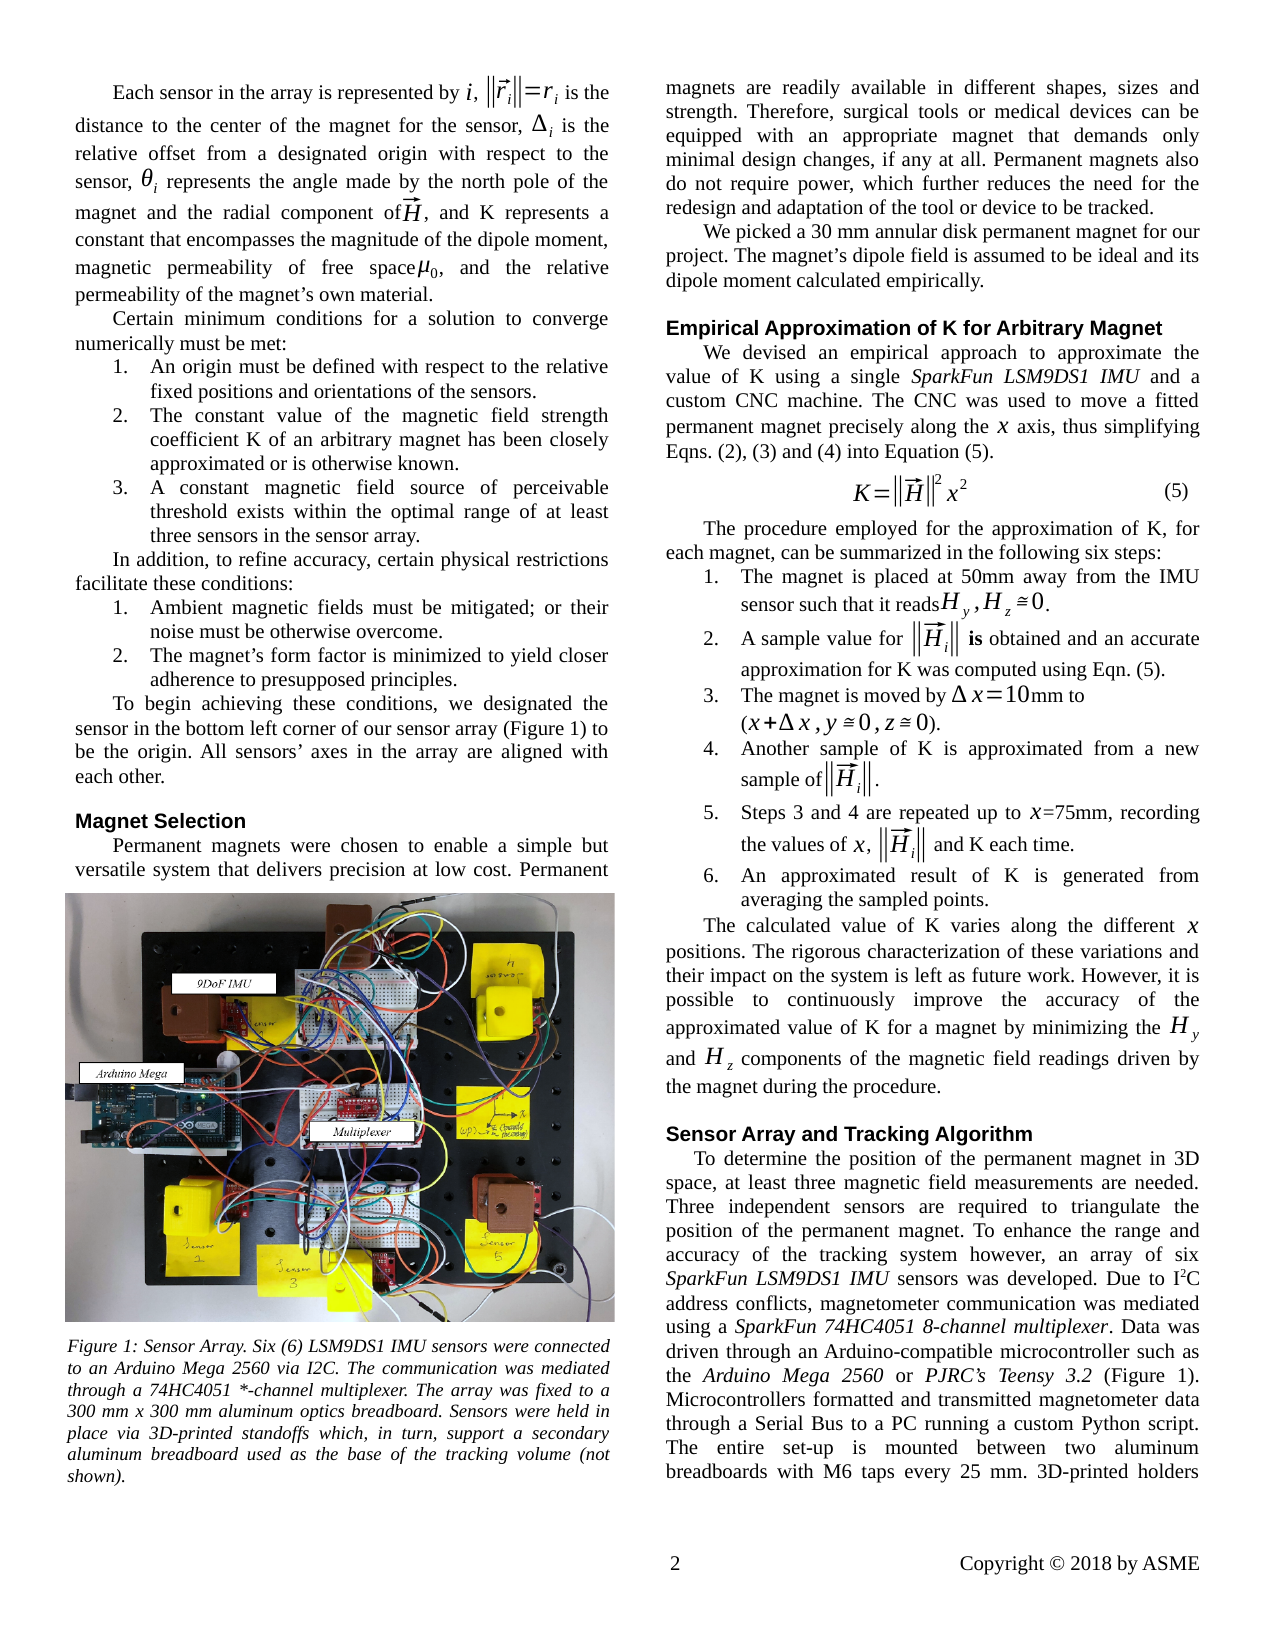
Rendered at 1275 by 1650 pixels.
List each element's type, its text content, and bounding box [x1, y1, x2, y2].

picture [65, 893, 615, 1322]
table_header (5) [1115, 464, 1200, 516]
text The procedure employed for the approximation of K, for each magnet, can be summarized in the following six steps: [666, 516, 1200, 564]
list Another sample of K is approximated from a new sample of. [703, 736, 1200, 798]
text Magnet Selection [75, 809, 609, 833]
list The magnet is placed at 50mm away from the IMU sensor such that it reads. [703, 564, 1200, 619]
text We picked a 30 mm annular disk permanent magnet for our project. The magnet’s dipole field is assumed to be ideal and its dipole moment calculated empirically. [666, 219, 1200, 292]
text Certain minimum conditions for a solution to converge numerically must be met: [75, 306, 609, 354]
text We devised an empirical approach to approximate the value of K using a single SparkFun LSM9DS1 IMU and a custom CNC machine. The CNC was used to move a fitted permanent magnet precisely along the axis, thus simplifying Eqns. (2), (3) and (4) into Equation (5). [666, 339, 1200, 463]
list The magnet’s form factor is minimized to yield closer adherence to presupposed principles. [112, 643, 609, 691]
text Permanent magnets were chosen to enable a simple but versatile system that delivers precision at low cost. Permanent magnets are readily available in different shapes, sizes and strength. Therefore, surgical tools or medical devices can be equipped with an appropriate magnet that demands only minimal design changes, if any at all. Permanent magnets also do not require power, which further reduces the need for the redesign and adaptation of the tool or device to be tracked. [666, 75, 1200, 219]
text The calculated value of K varies along the different positions. The rigorous characterization of these variations and their impact on the system is left as future work. However, it is possible to continuously improve the accuracy of the approximated value of K for a magnet by minimizing the and components of the magnetic field readings driven by the magnet during the procedure. [666, 911, 1200, 1098]
text Sensor Array and Tracking Algorithm [666, 1122, 1200, 1146]
list The magnet is moved by mm to (). [703, 681, 1200, 736]
text In addition, to refine accuracy, certain physical restrictions facilitate these conditions: [75, 547, 609, 595]
list The constant value of the magnetic field strength coefficient K of an arbitrary magnet has been closely approximated or is otherwise known. [112, 403, 609, 475]
text To begin achieving these conditions, we designated the sensor in the bottom left corner of our sensor array (Figure 1) to be the origin. All sensors’ axes in the array are aligned with each other. [75, 691, 609, 788]
list An origin must be defined with respect to the relative fixed positions and orientations of the sensors. [112, 354, 609, 403]
list A sample value for is obtained and an accurate approximation for K was computed using Eqn. (5). [703, 619, 1200, 681]
list A constant magnetic field source of perceivable threshold exists within the optimal range of at least three sensors in the sensor array. [112, 475, 609, 547]
text Each sensor in the array is represented by , is the distance to the center of the magnet for the sensor, is the relative offset from a designated origin with respect to the sensor, represents the angle made by the north pole of the magnet and the radial component of, and K represents a constant that encompasses the magnitude of the dipole moment, magnetic permeability of free space, and the relative permeability of the magnet’s own material. [75, 75, 609, 306]
list Ambient magnetic fields must be mitigated; or their noise must be otherwise overcome. [112, 595, 609, 643]
text Empirical Approximation of K for Arbitrary Magnet [666, 316, 1200, 339]
table_header [666, 464, 1115, 516]
list An approximated result of K is generated from averaging the sampled points. [703, 863, 1200, 911]
list Steps 3 and 4 are repeated up to =75mm, recording the values of , and K each time. [703, 798, 1200, 863]
